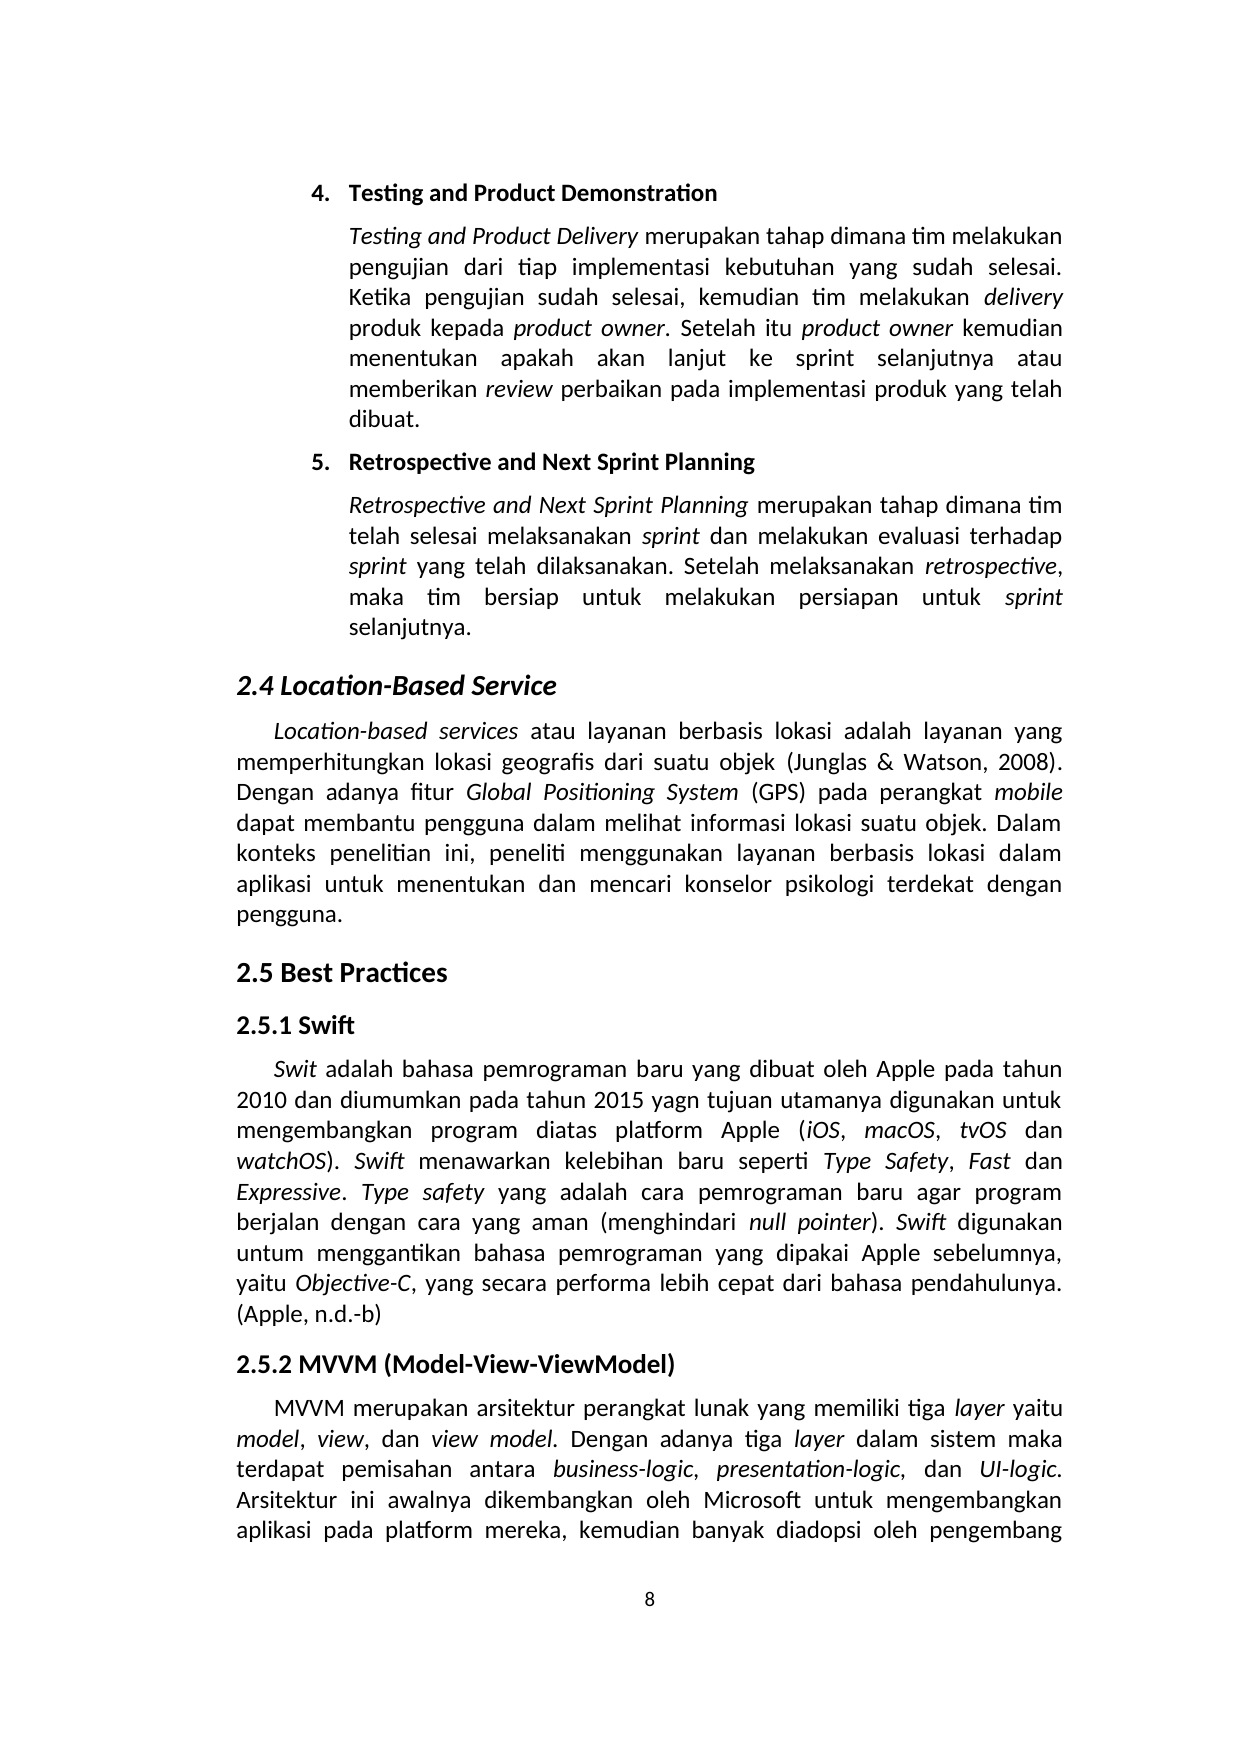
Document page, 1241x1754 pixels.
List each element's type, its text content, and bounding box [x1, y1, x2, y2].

text Retrospective and Next Sprint Planning merupakan tahap dimana tim telah selesai melaksanakan sprint dan melakukan evaluasi terhadap sprint yang telah dilaksanakan. Setelah melaksanakan retrospective, maka tim bersiap untuk melakukan persiapan untuk sprint selanjutnya. [348, 489, 1063, 642]
subtitle Swift [236, 1008, 1063, 1041]
list Testing and Product Demonstration [311, 177, 1063, 208]
subtitle Best Practices [236, 954, 1063, 989]
text Swit adalah bahasa pemrograman baru yang dibuat oleh Apple pada tahun 2010 dan diumumkan pada tahun 2015 yagn tujuan utamanya digunakan untuk mengembangkan program diatas platform Apple (iOS, macOS, tvOS dan watchOS). Swift menawarkan kelebihan baru seperti Type Safety, Fast dan Expressive. Type safety yang adalah cara pemrograman baru agar program berjalan dengan cara yang aman (menghindari null pointer). Swift digunakan untum menggantikan bahasa pemrograman yang dipakai Apple sebelumnya, yaitu Objective-C, yang secara performa lebih cepat dari bahasa pendahulunya. (Apple, n.d.-b) [236, 1054, 1063, 1328]
text Location-based services atau layanan berbasis lokasi adalah layanan yang memperhitungkan lokasi geografis dari suatu objek (Junglas & Watson, 2008). Dengan adanya fitur Global Positioning System (GPS) pada perangkat mobile dapat membantu pengguna dalam melihat informasi lokasi suatu objek. Dalam konteks penelitian ini, peneliti menggunakan layanan berbasis lokasi dalam aplikasi untuk menentukan dan mencari konselor psikologi terdekat dengan pengguna. [236, 715, 1063, 929]
list Retrospective and Next Sprint Planning [311, 446, 1063, 477]
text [236, 1393, 1063, 1545]
subtitle Location-Based Service [236, 667, 1063, 703]
subtitle MVVM (Model-View-ViewModel) [236, 1347, 1063, 1380]
text Testing and Product Delivery merupakan tahap dimana tim melakukan pengujian dari tiap implementasi kebutuhan yang sudah selesai. Ketika pengujian sudah selesai, kemudian tim melakukan delivery produk kepada product owner. Setelah itu product owner kemudian menentukan apakah akan lanjut ke sprint selanjutnya atau memberikan review perbaikan pada implementasi produk yang telah dibuat. [348, 220, 1063, 434]
